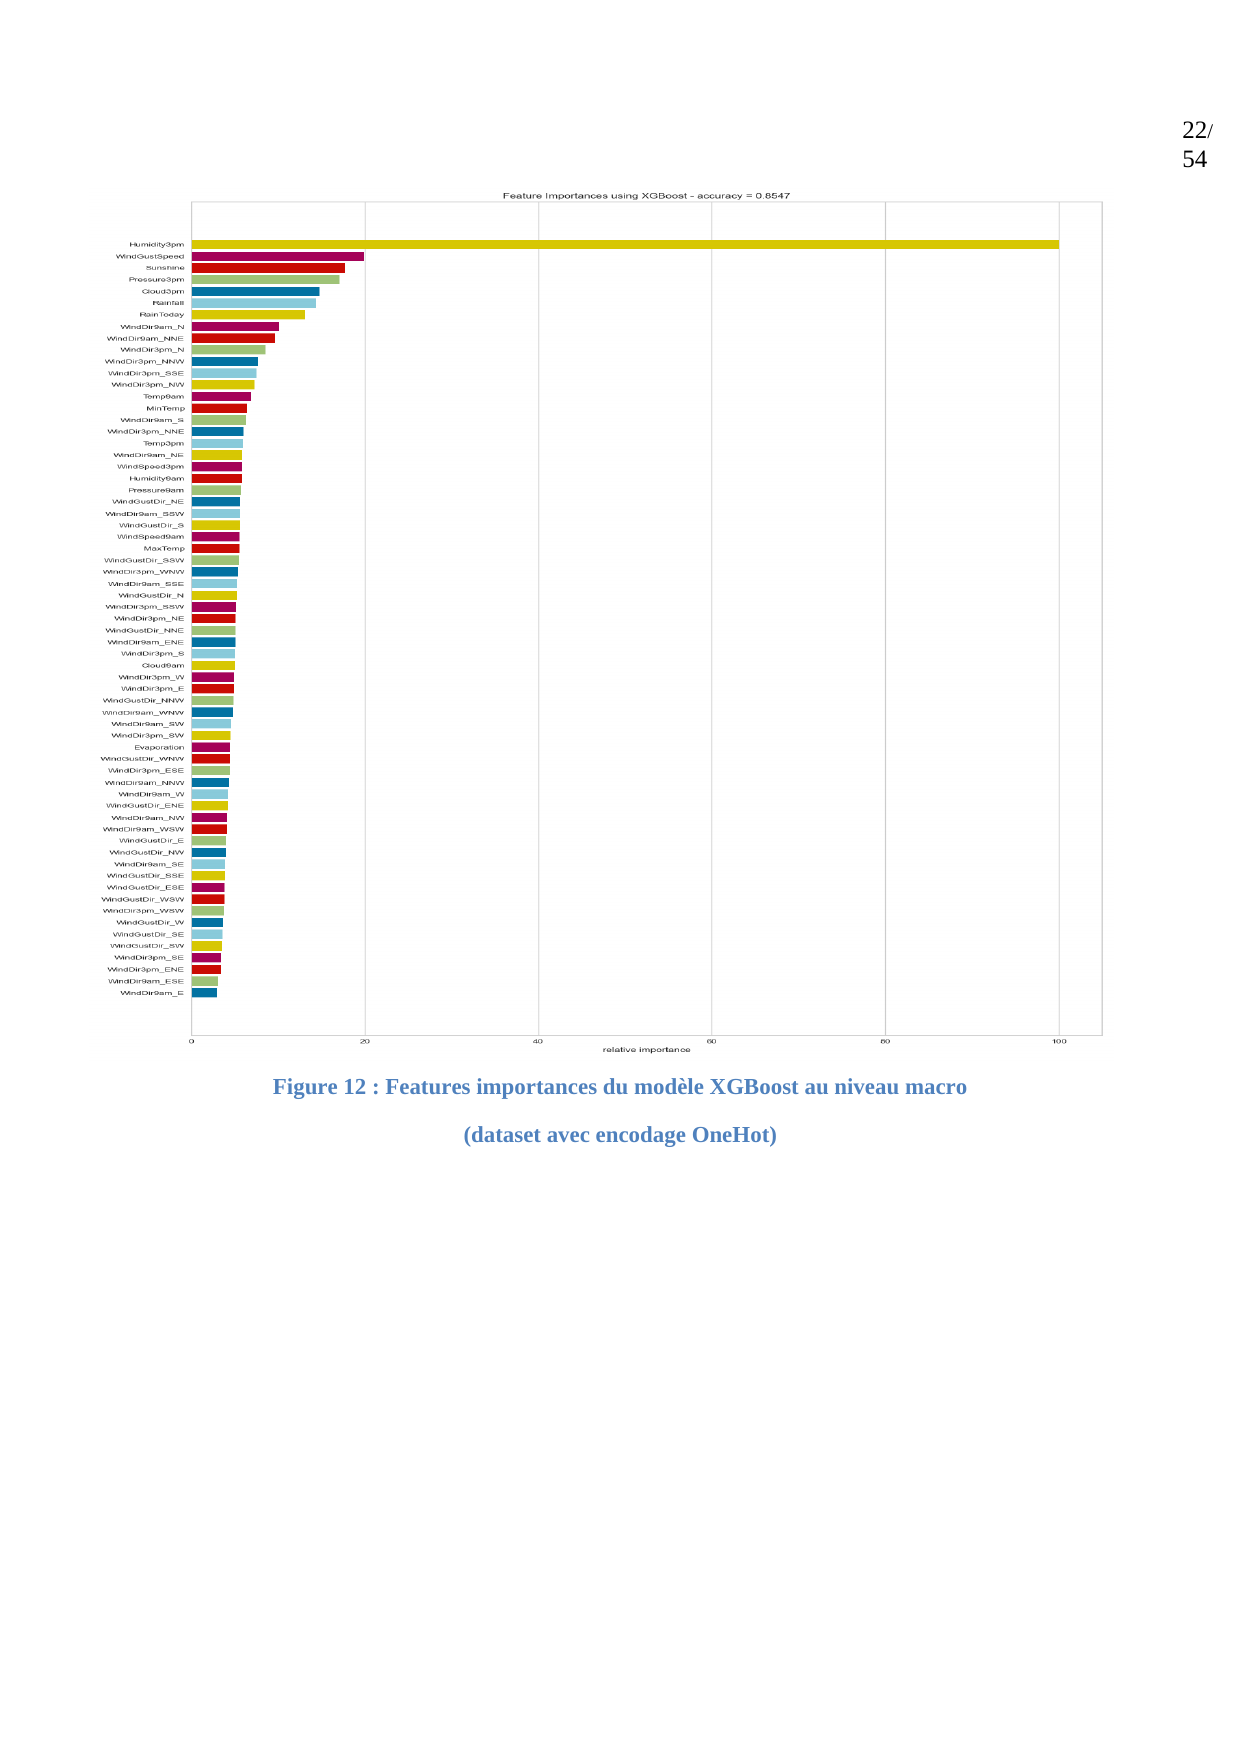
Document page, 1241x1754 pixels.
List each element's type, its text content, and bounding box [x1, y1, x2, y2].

text Figure 12 : Features importances du modèle XGBoost au niveau macro [89, 1073, 1152, 1100]
text (dataset avec encodage OneHot) [89, 1121, 1152, 1147]
picture [88, 185, 1114, 1061]
